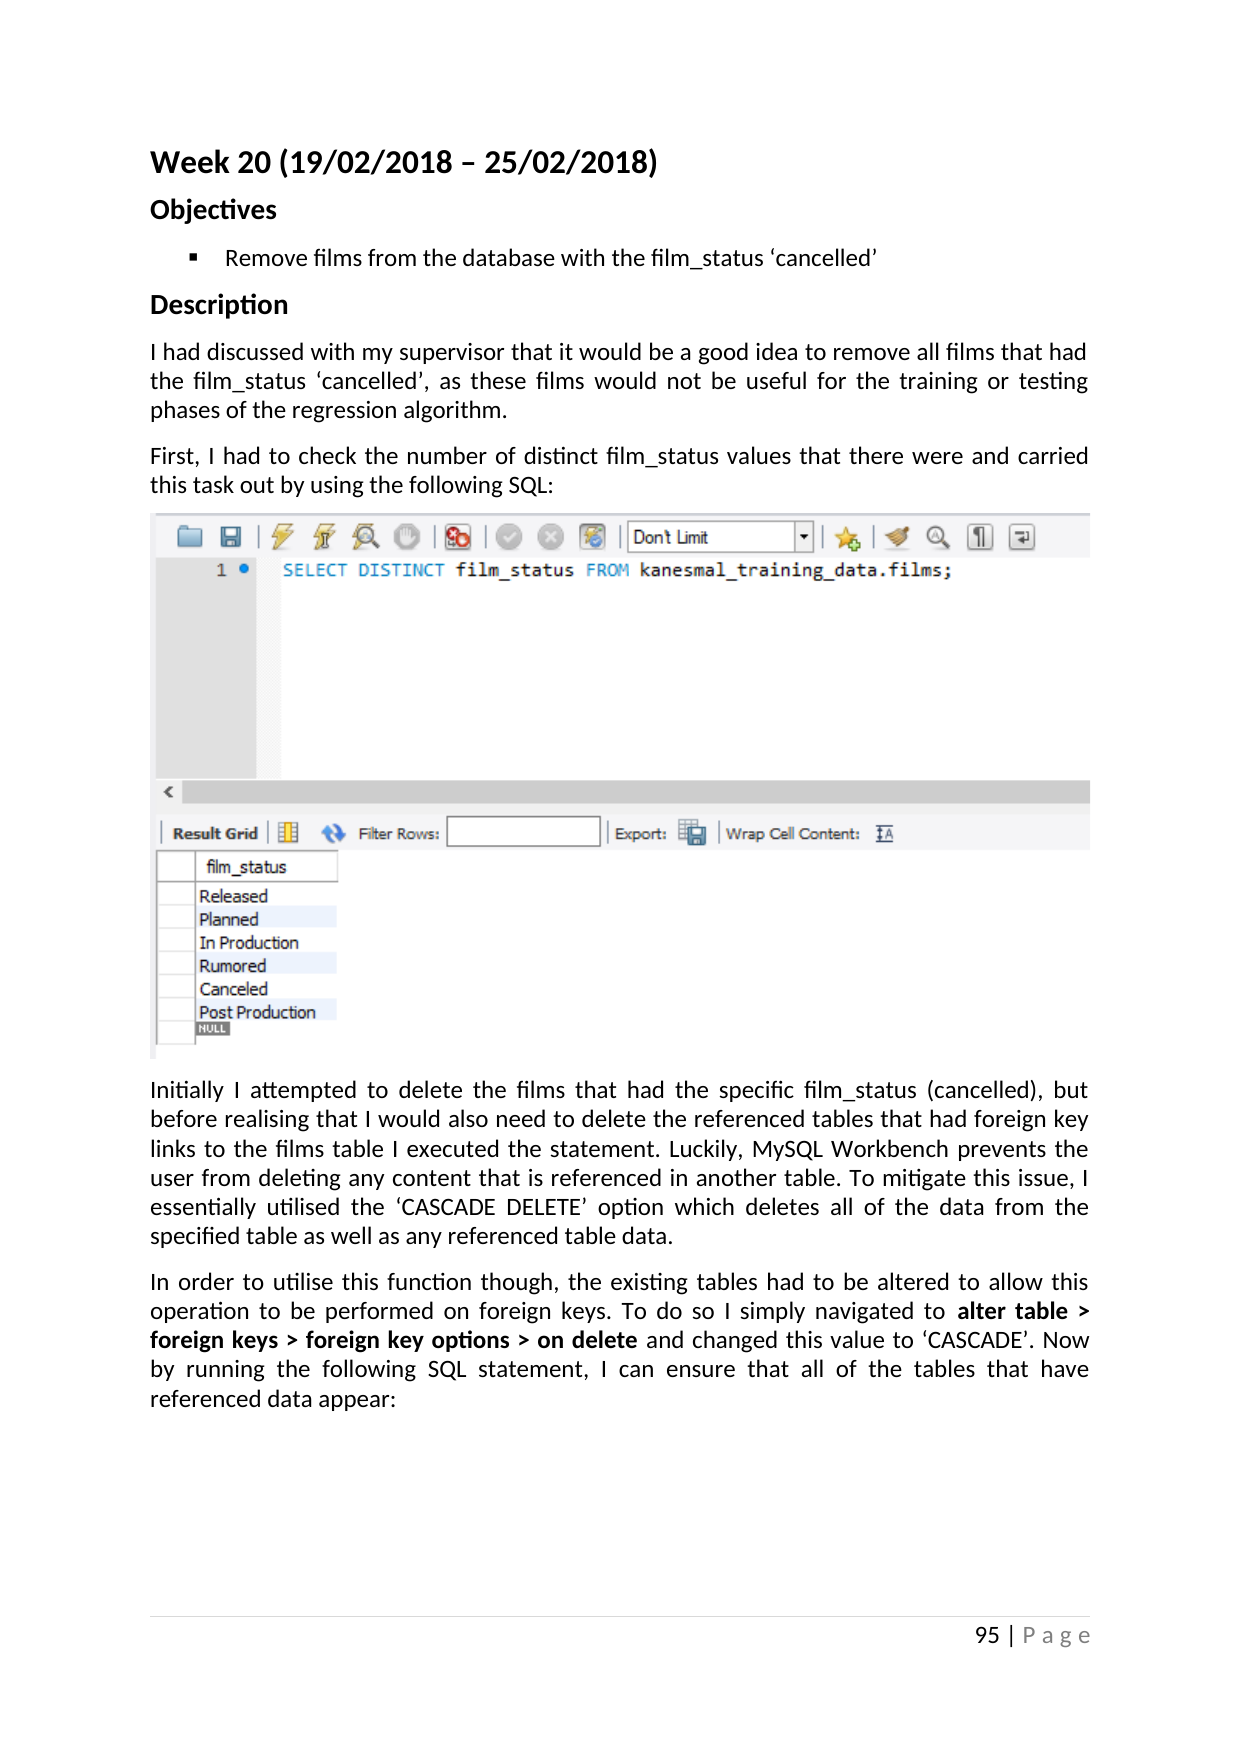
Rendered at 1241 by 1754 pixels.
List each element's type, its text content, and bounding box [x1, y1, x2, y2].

list Remove films from the database with the film_status ‘cancelled’ [187, 242, 1090, 272]
text I had discussed with my supervisor that it would be a good idea to remove all films that had the film_status ‘cancelled’, as these films would not be useful for the training or testing phases of the regression algorithm. [150, 337, 1090, 424]
text Description [150, 291, 1090, 320]
text In order to utilise this function though, the existing tables had to be altered to allow this operation to be performed on foreign keys. To do so I simply navigated to alter table > foreign keys > foreign key options > on delete and changed this value to ‘CASCADE’. Now by running the following SQL statement, I can ensure that all of the tables that have referenced data appear: [150, 1267, 1090, 1413]
picture [150, 513, 1091, 1059]
text Week 20 (19/02/2018 – 25/02/2018) [150, 150, 1090, 179]
text Initially I attempted to delete the films that had the specific film_status (cancelled), but before realising that I would also need to delete the referenced tables that had foreign key links to the films table I executed the statement. Luckily, MySQL Workbench prevents the user from deleting any content that is referenced in another table. To mitigate this issue, I essentially utilised the ‘CASCADE DELETE’ option which deletes all of the data from the specified table as well as any referenced table data. [150, 1059, 1090, 1250]
text First, I had to check the number of distinct film_status values that there were and carried this task out by using the following SQL: [150, 441, 1090, 499]
text Objectives [150, 196, 1090, 225]
